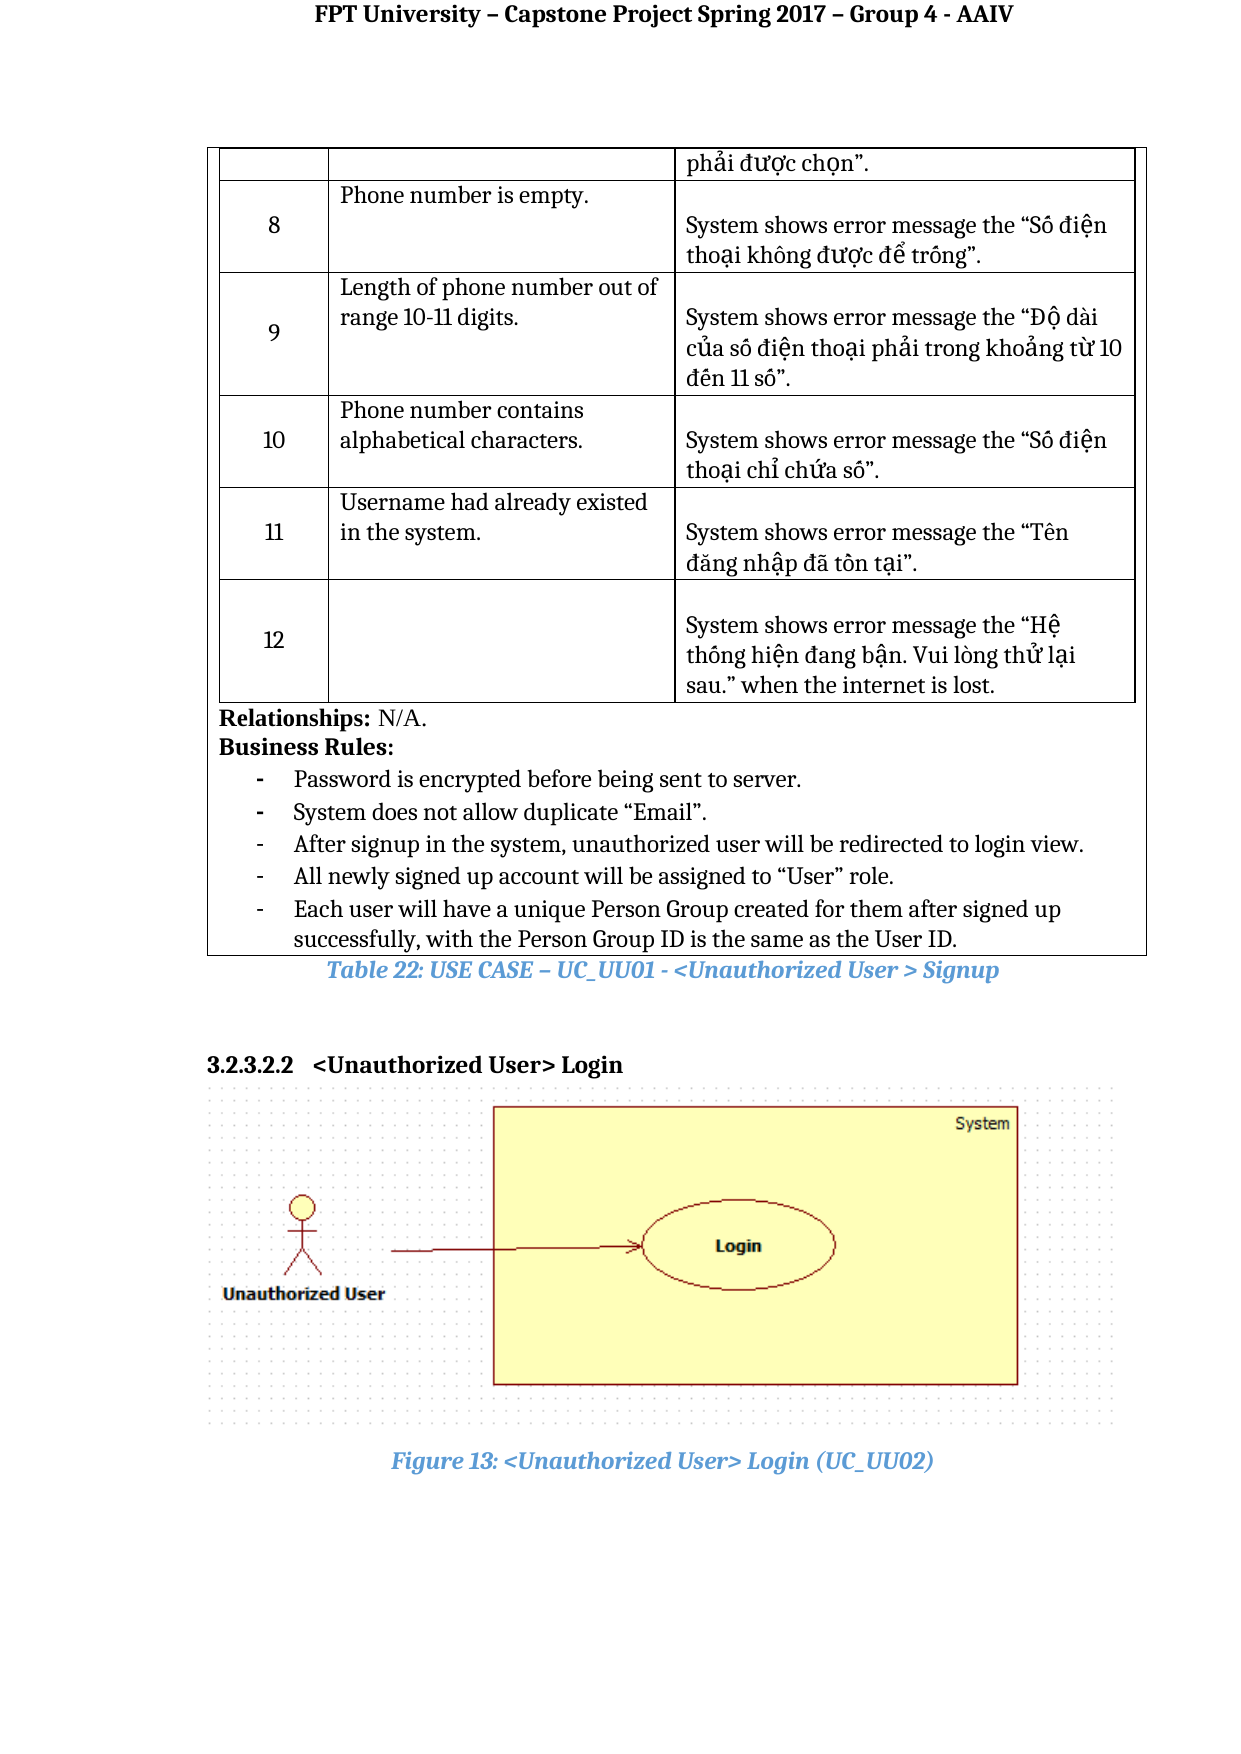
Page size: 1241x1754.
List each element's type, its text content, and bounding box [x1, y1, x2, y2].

text Table 22: USE CASE – UC_UU01 - <Unauthorized User > Signup [207, 956, 1122, 985]
text Figure 13: <Unauthorized User> Login (UC_UU02) [207, 1447, 1122, 1475]
subtitle <Unauthorized User> Login [207, 1051, 1122, 1079]
picture [207, 1081, 1122, 1429]
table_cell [208, 148, 1146, 955]
